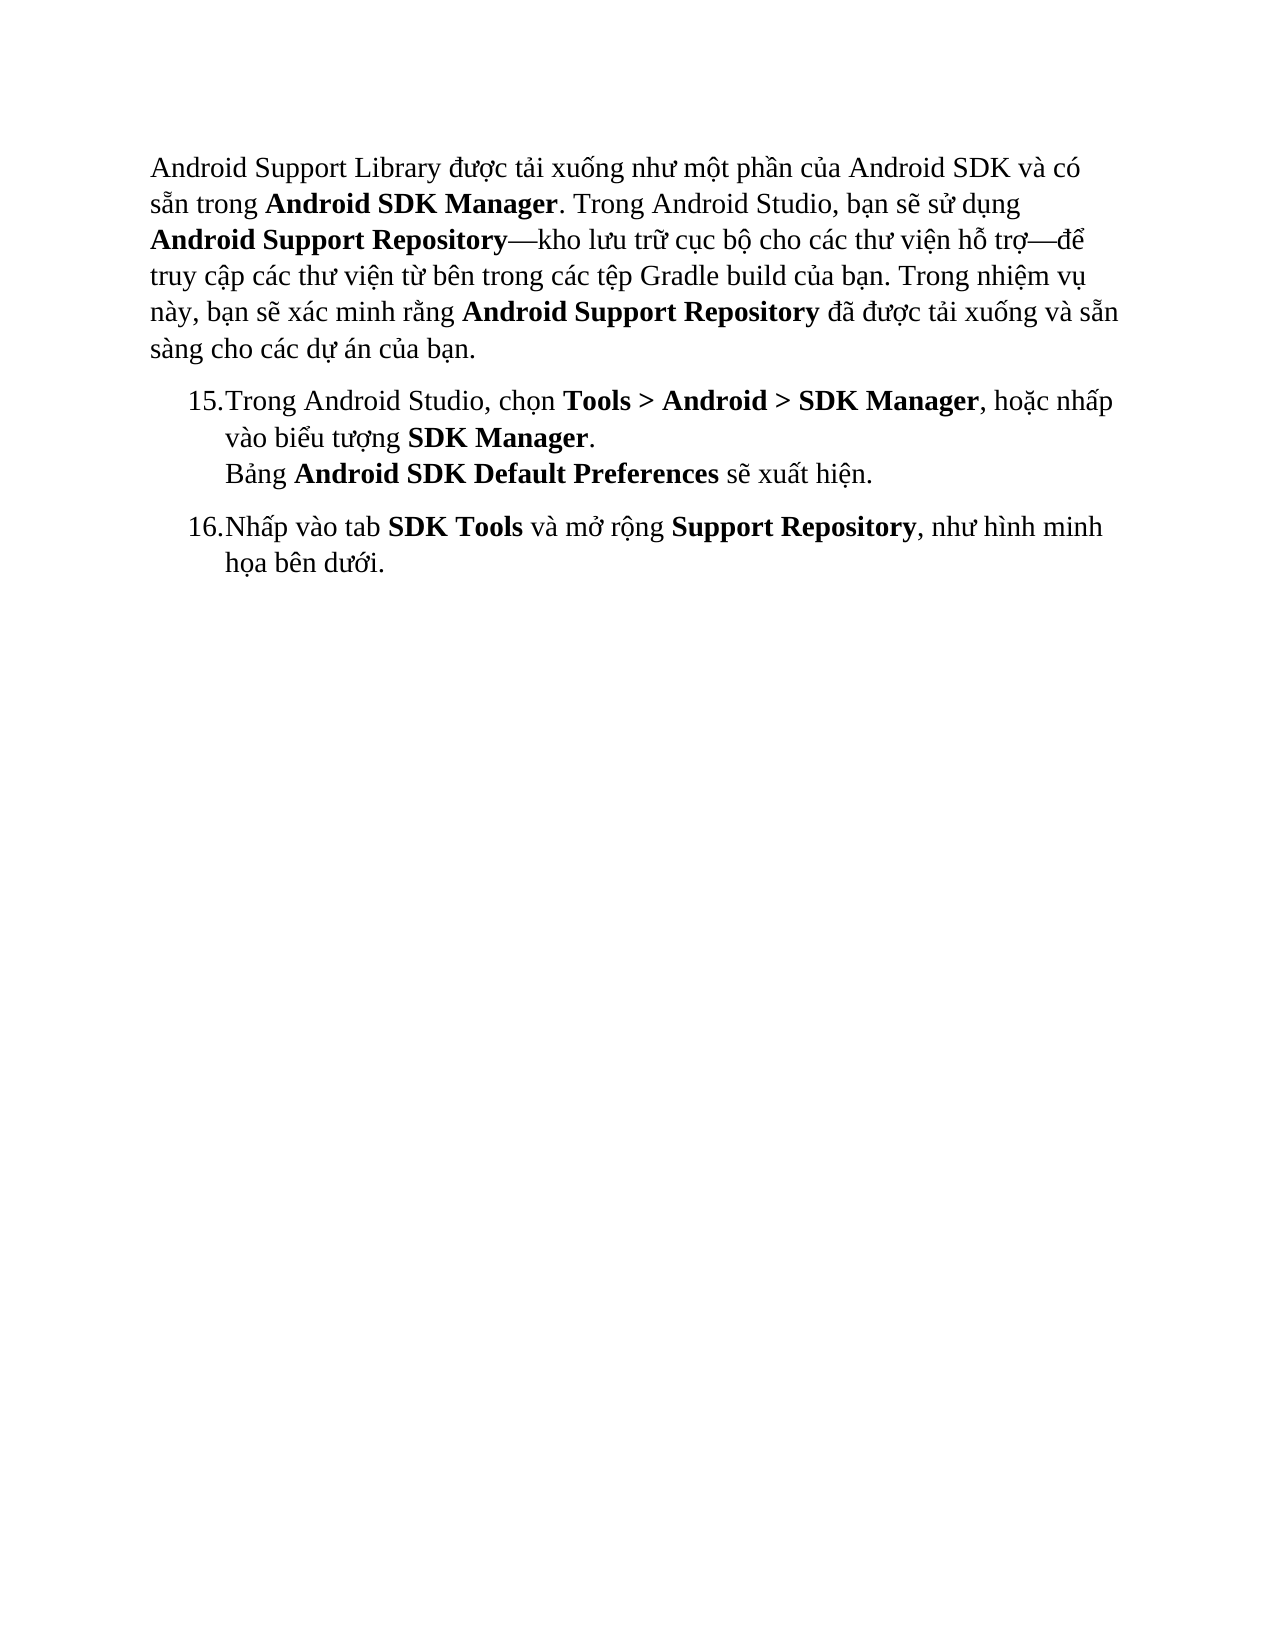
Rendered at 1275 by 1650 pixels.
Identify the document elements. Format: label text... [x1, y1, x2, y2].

list Trong Android Studio, chọn Tools > Android > SDK Manager, hoặc nhấp vào biểu tượng SDK Manager. Bảng Android SDK Default Preferences sẽ xuất hiện. [187, 383, 1125, 489]
text Android Support Library được tải xuống như một phần của Android SDK và có sẵn trong Android SDK Manager. Trong Android Studio, bạn sẽ sử dụng Android Support Repository—kho lưu trữ cục bộ cho các thư viện hỗ trợ—để truy cập các thư viện từ bên trong các tệp Gradle build của bạn. Trong nhiệm vụ này, bạn sẽ xác minh rằng Android Support Repository đã được tải xuống và sẵn sàng cho các dự án của bạn. [150, 150, 1125, 364]
list Nhấp vào tab SDK Tools và mở rộng Support Repository, như hình minh họa bên dưới. [187, 509, 1125, 578]
